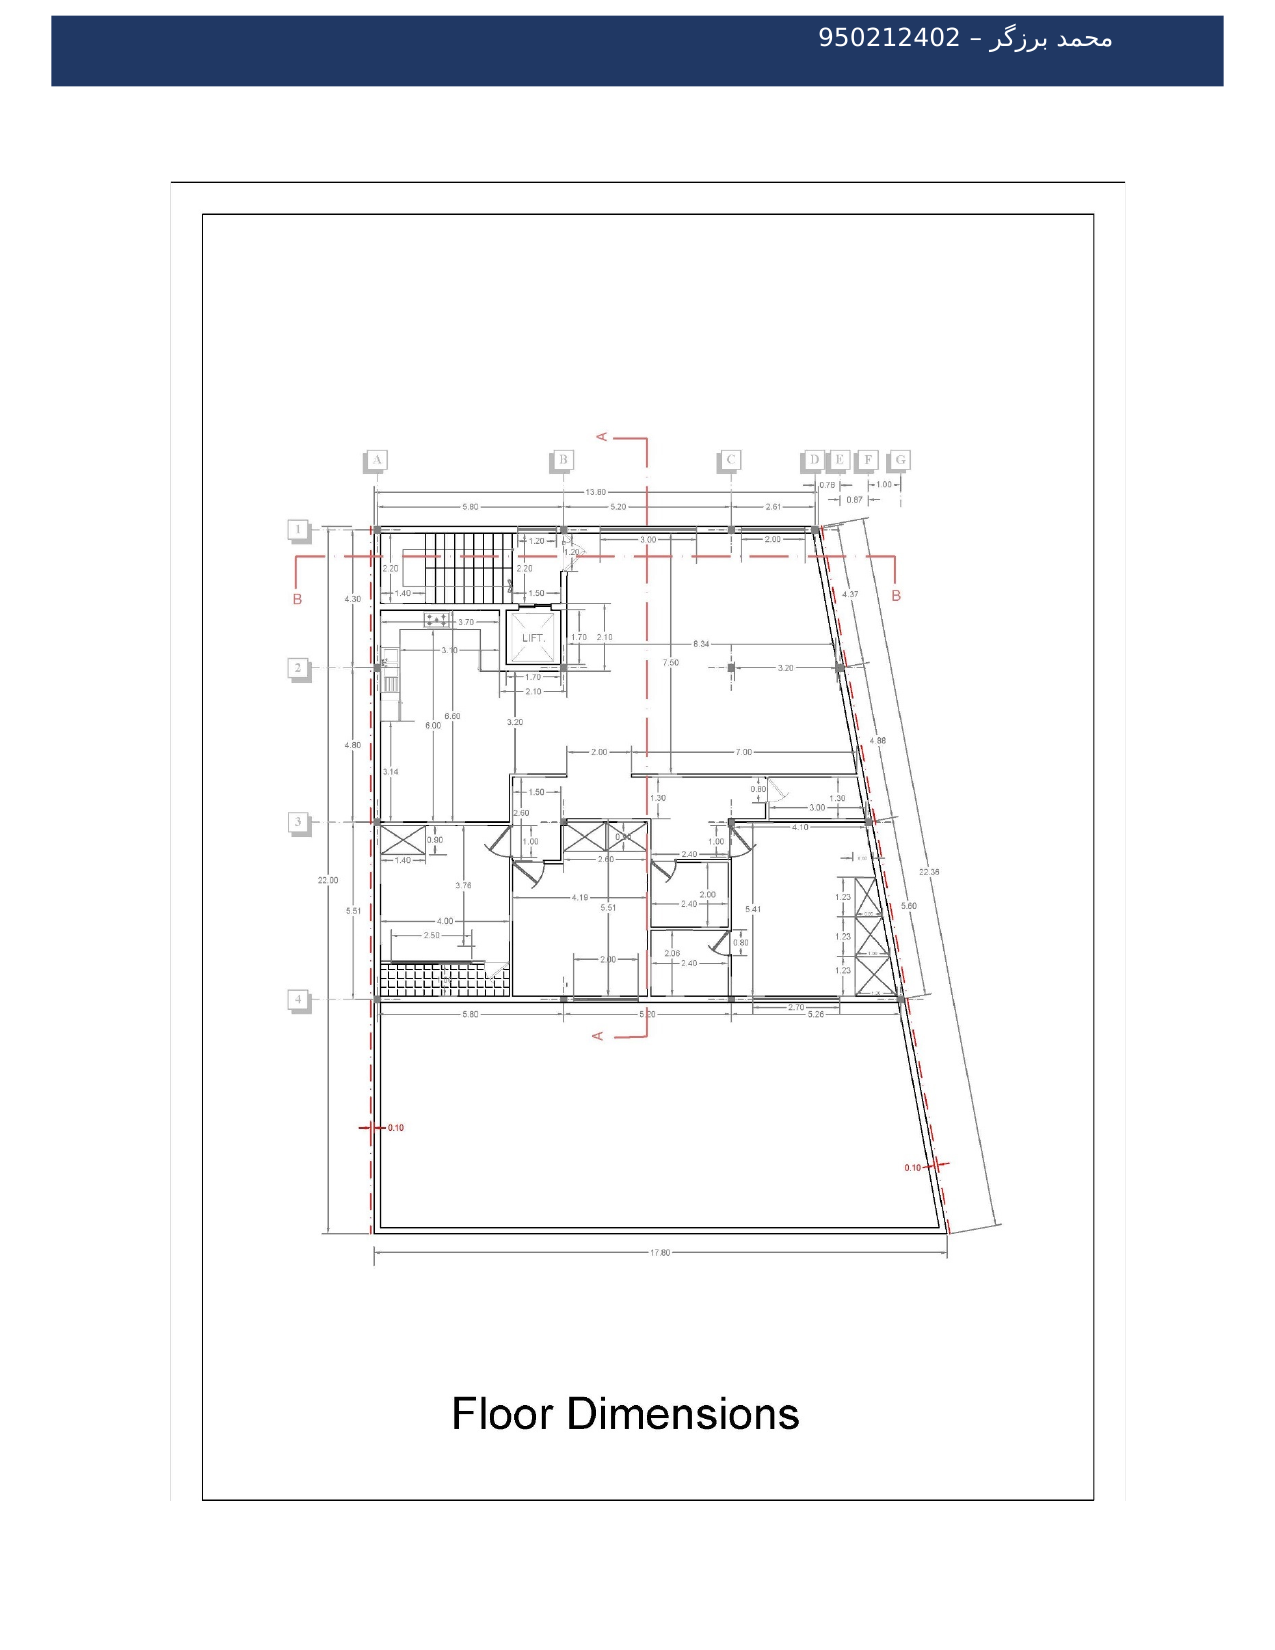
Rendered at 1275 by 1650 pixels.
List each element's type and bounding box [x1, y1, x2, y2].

picture [170, 181, 1125, 1501]
